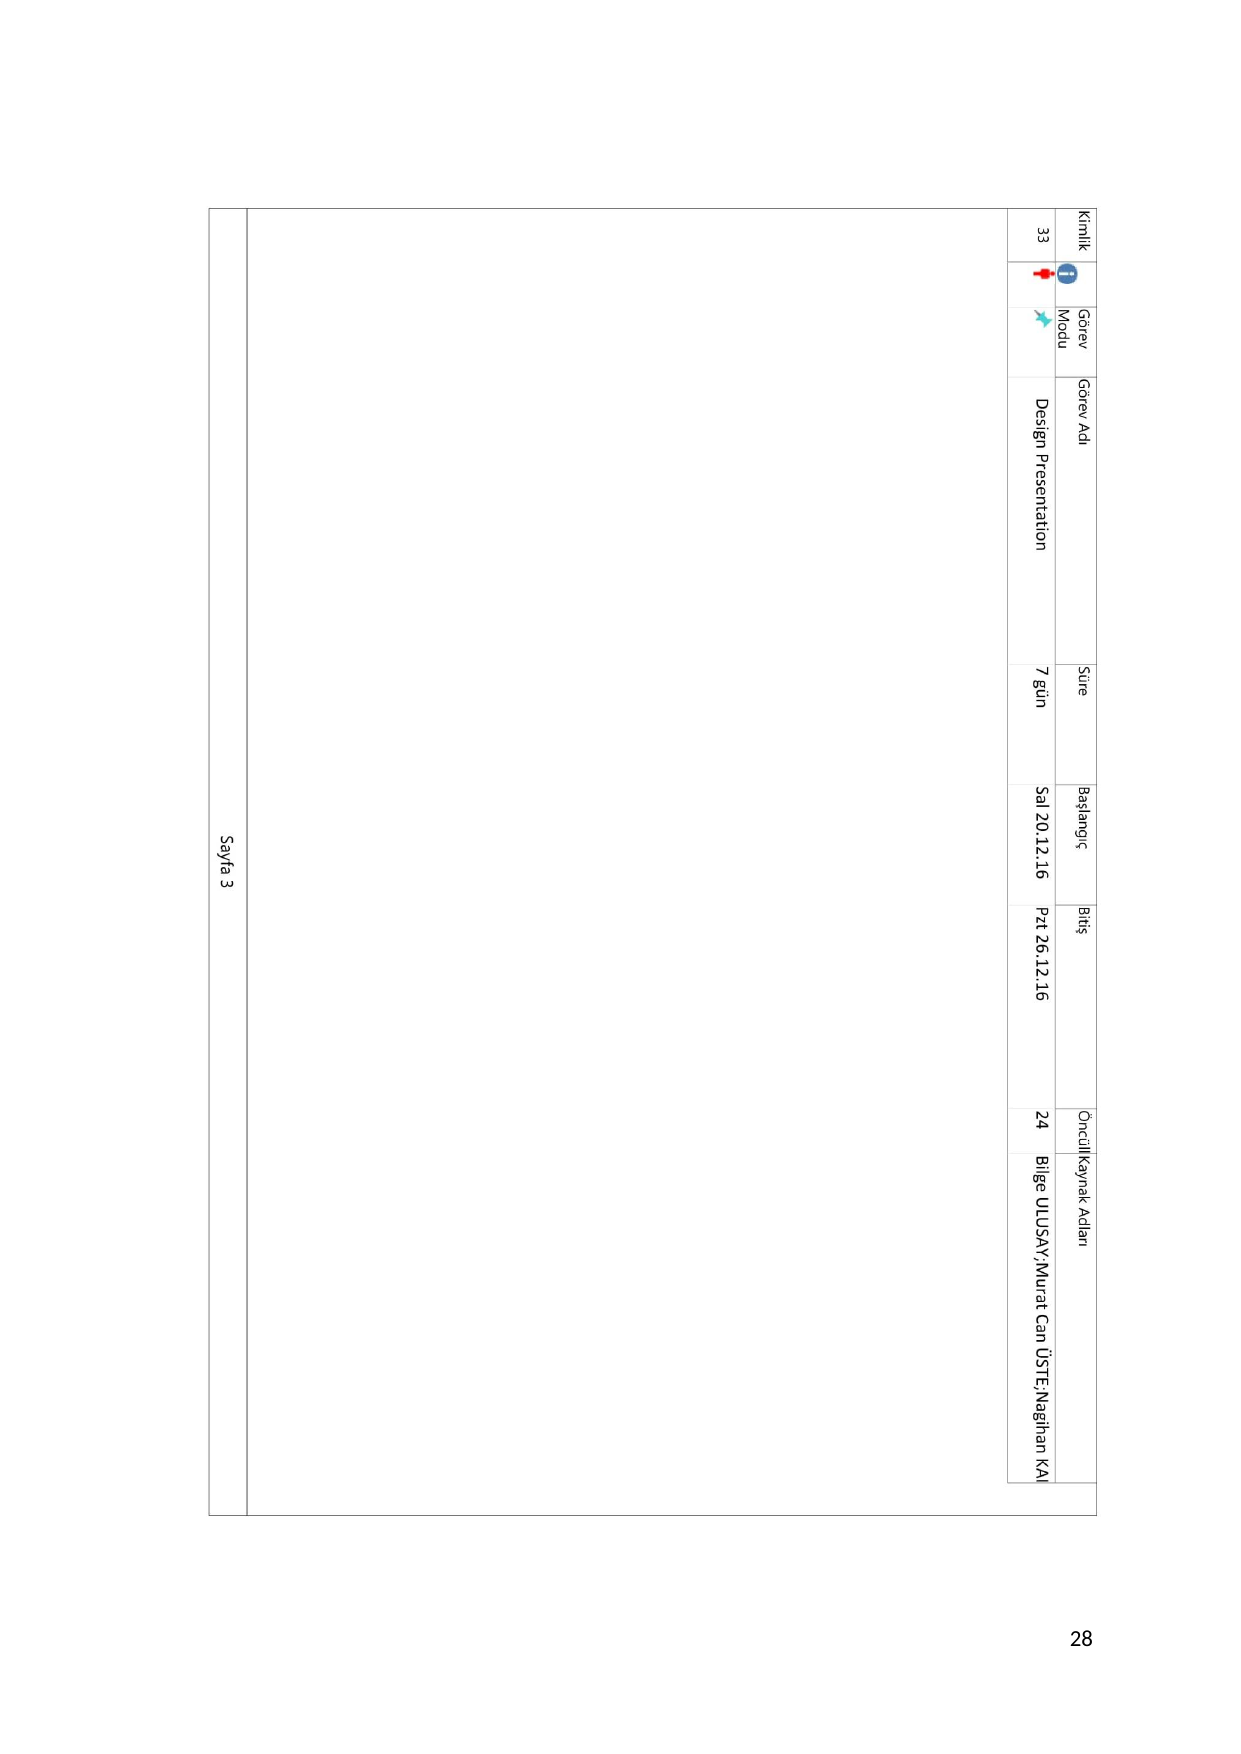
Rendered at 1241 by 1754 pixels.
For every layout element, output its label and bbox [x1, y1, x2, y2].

picture [147, 147, 1158, 1577]
